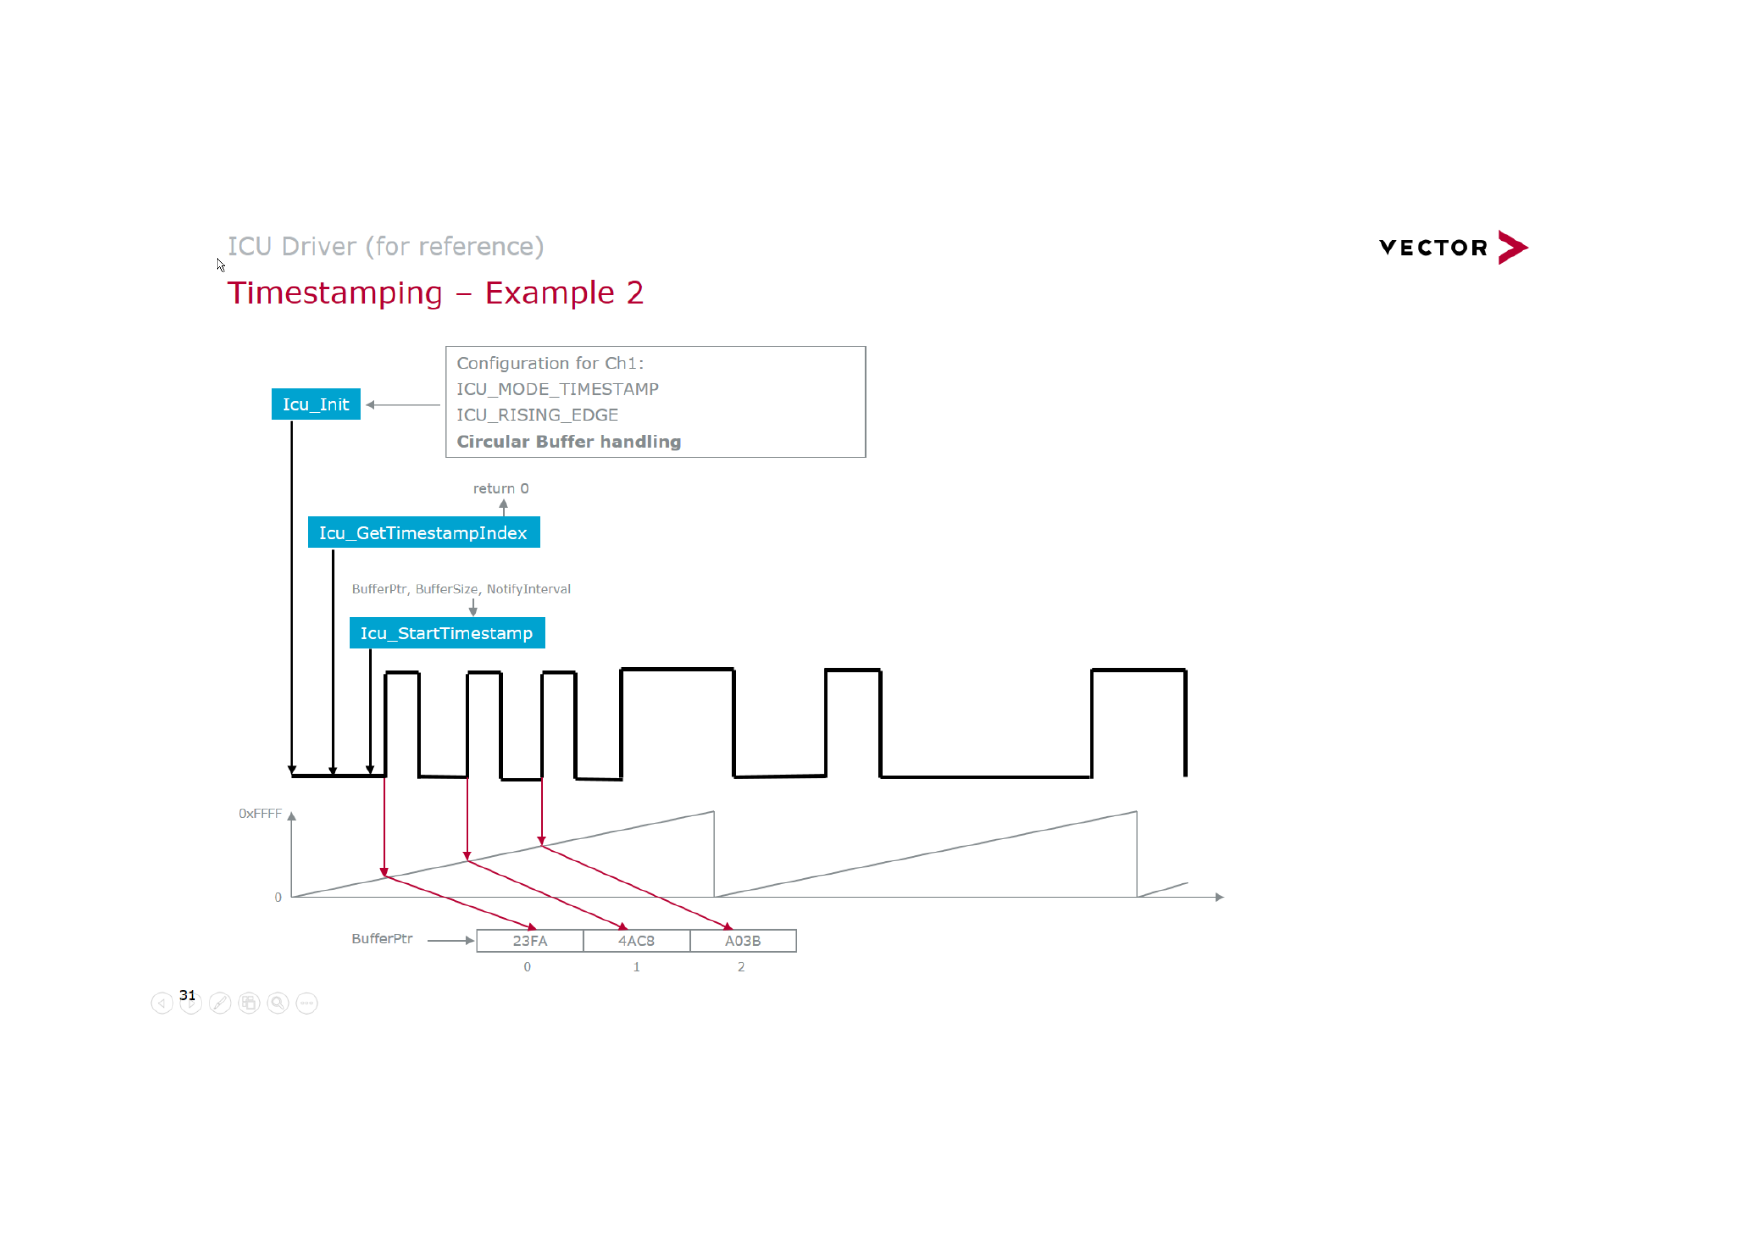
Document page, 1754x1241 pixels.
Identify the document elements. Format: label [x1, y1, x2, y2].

picture [150, 197, 1604, 1017]
